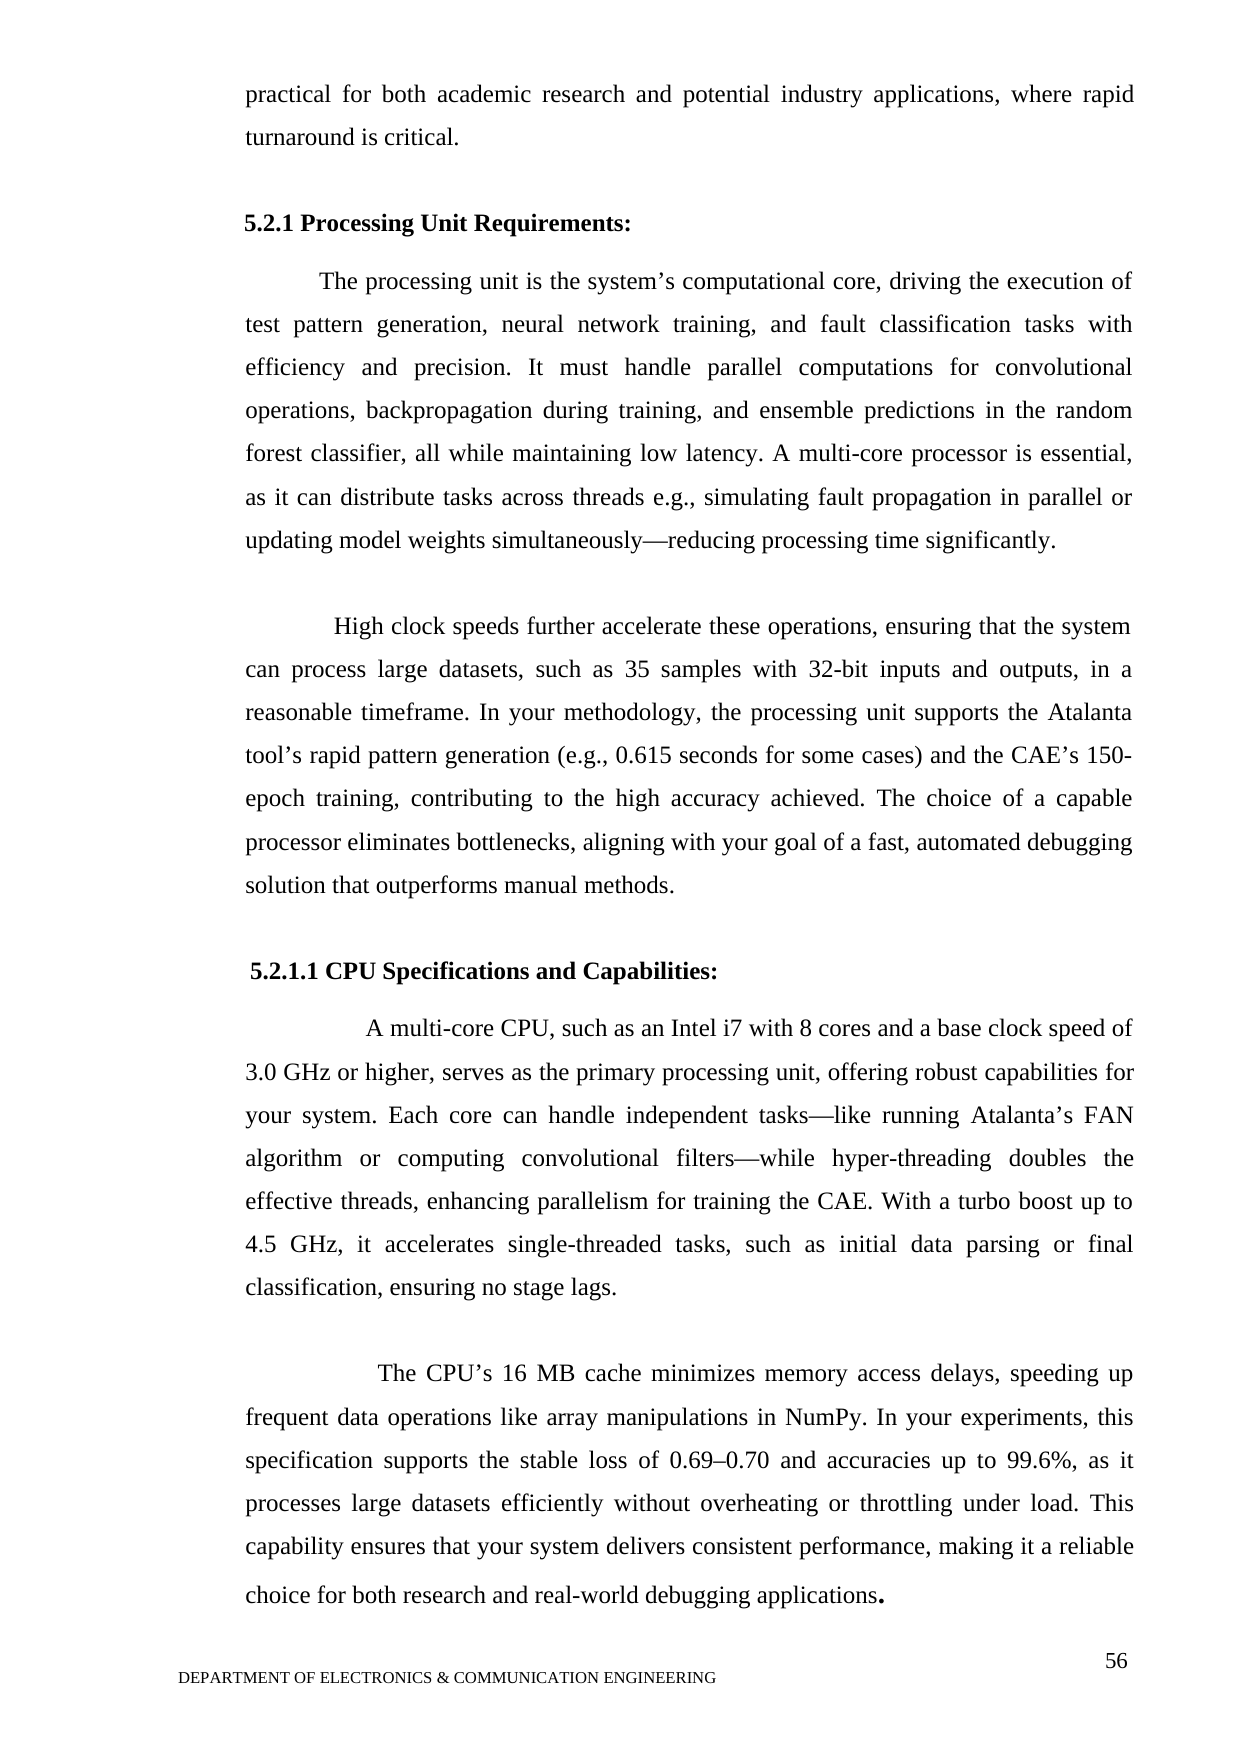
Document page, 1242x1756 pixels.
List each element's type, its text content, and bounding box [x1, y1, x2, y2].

text The CPU’s 16 MB cache minimizes memory access delays, speeding up frequent data operations like array manipulations in NumPy. In your experiments, this specification supports the stable loss of 0.69–0.70 and accuracies up to 99.6%, as it processes large datasets efficiently without overheating or throttling under load. This capability ensures that your system delivers consistent performance, making it a reliable choice for both research and real-world debugging applications. [245, 1358, 1135, 1610]
text A multi-core CPU, such as an Intel i7 with 8 cores and a base clock speed of 3.0 GHz or higher, serves as the primary processing unit, offering robust capabilities for your system. Each core can handle independent tasks—like running Atalanta’s FAN algorithm or computing convolutional filters—while hyper-threading doubles the effective threads, enhancing parallelism for training the CAE. With a turbo boost up to 4.5 GHz, it accelerates single-threaded tasks, such as initial data parsing or final classification, ensuring no stage lags. [245, 1013, 1135, 1301]
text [245, 79, 1135, 151]
text 5.2.1.1 CPU Specifications and Capabilities: [112, 956, 1164, 985]
text High clock speeds further accelerate these operations, ensuring that the system can process large datasets, such as 35 samples with 32-bit inputs and outputs, in a reasonable timeframe. In your methodology, the processing unit supports the Atalanta tool’s rapid pattern generation (e.g., 0.615 seconds for some cases) and the CAE’s 150-epoch training, contributing to the high accuracy achieved. The choice of a capable processor eliminates bottlenecks, aligning with your goal of a fast, automated debugging solution that outperforms manual methods. [245, 611, 1133, 898]
text 5.2.1 Processing Unit Requirements: [225, 208, 1164, 237]
text The processing unit is the system’s computational core, driving the execution of test pattern generation, neural network training, and fault classification tasks with efficiency and precision. It must handle parallel computations for convolutional operations, backpropagation during training, and ensemble predictions in the random forest classifier, all while maintaining low latency. A multi-core processor is essential, as it can distribute tasks across threads e.g., simulating fault propagation in parallel or updating model weights simultaneously—reducing processing time significantly. [245, 266, 1133, 553]
